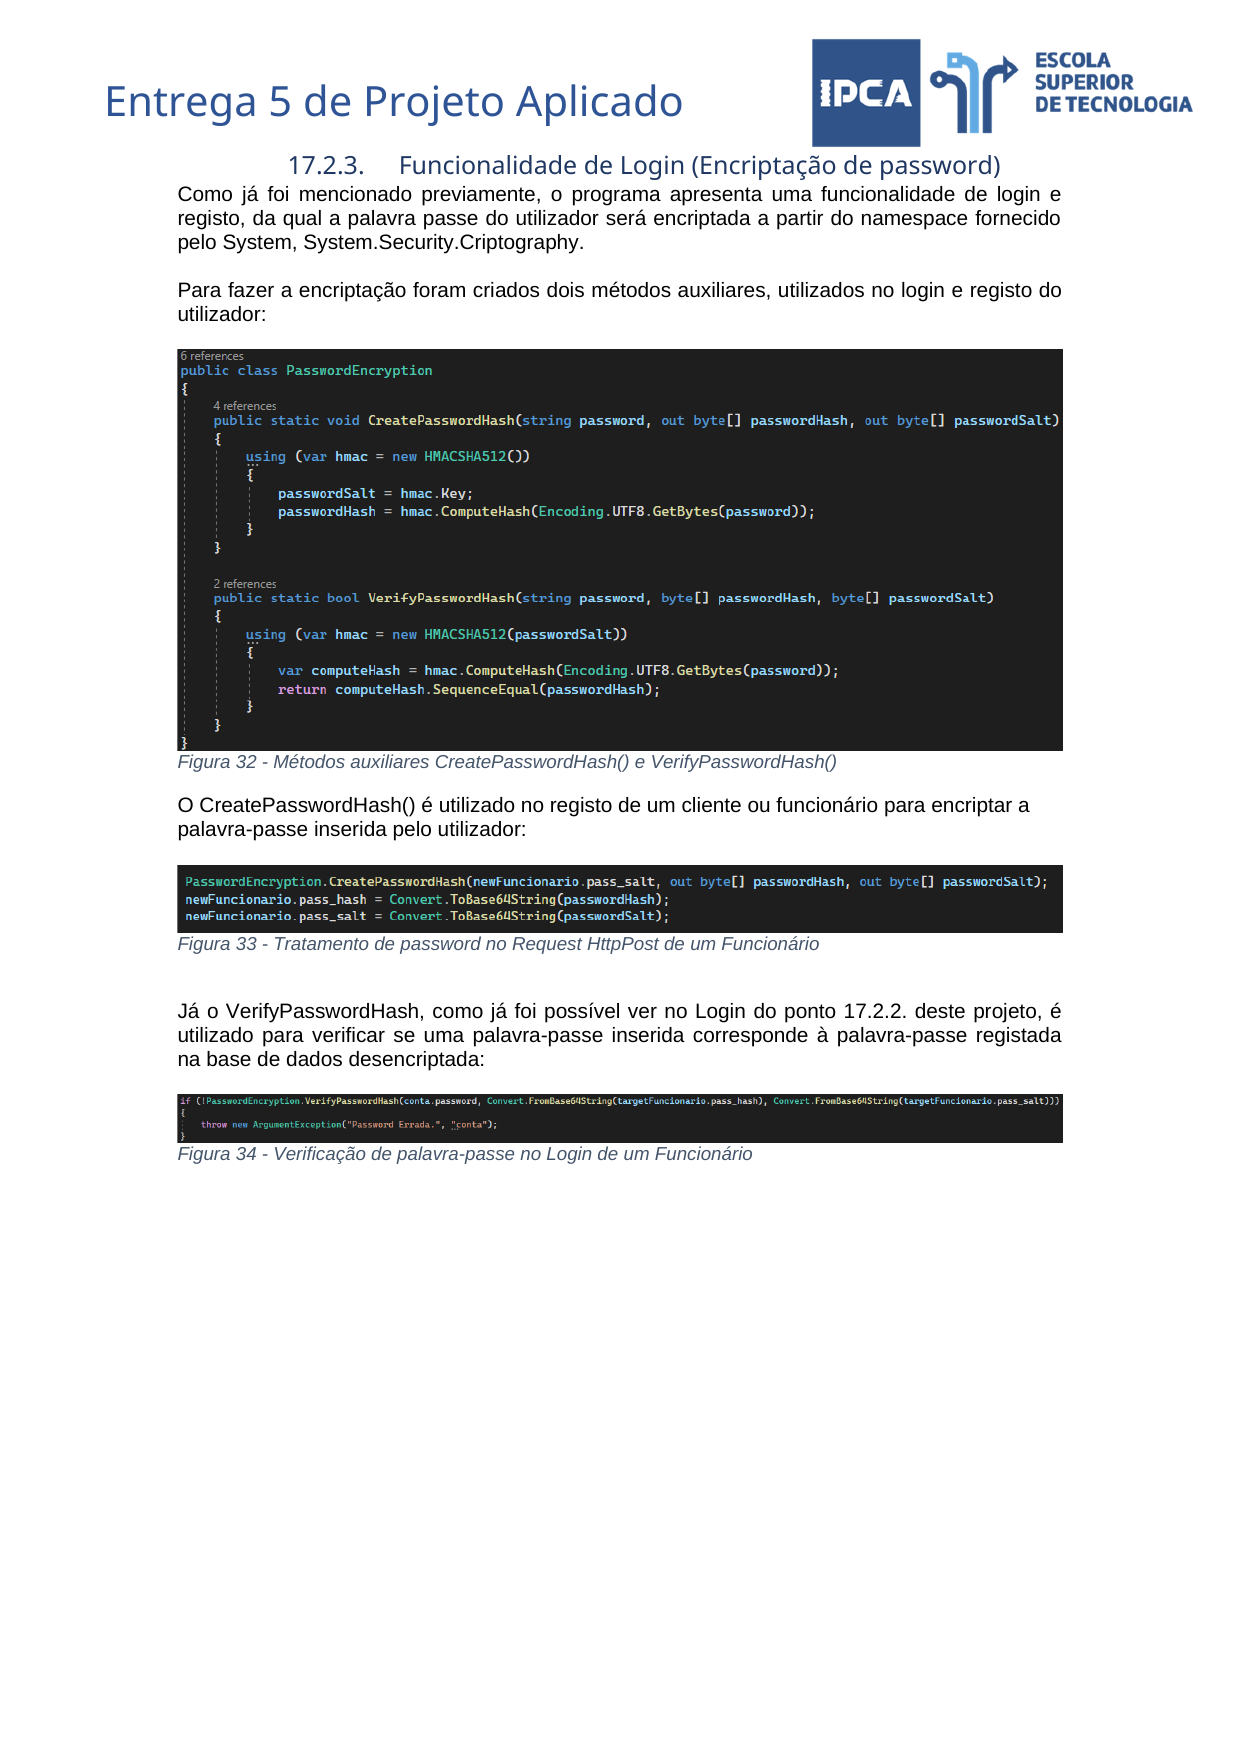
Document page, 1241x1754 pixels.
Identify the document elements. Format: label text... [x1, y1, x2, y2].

picture [177, 865, 1063, 933]
text Já o VerifyPasswordHash, como já foi possível ver no Login do ponto 17.2.2. deste projeto, é utilizado para verificar se uma palavra-passe inserida corresponde à palavra-passe registada na base de dados desencriptada: [177, 999, 1063, 1071]
picture [177, 1094, 1063, 1143]
picture [791, 0, 1213, 251]
text Figura 34 - Verificação de palavra-passe no Login de um Funcionário [177, 1143, 1063, 1164]
subtitle Funcionalidade de Login (Encriptação de password) [287, 148, 1063, 182]
text Como já foi mencionado previamente, o programa apresenta uma funcionalidade de login e registo, da qual a palavra passe do utilizador será encriptada a partir do namespace fornecido pelo System, System.Security.Criptography. [177, 182, 1063, 253]
text Figura 33 - Tratamento de password no Request HttpPost de um Funcionário [177, 933, 1063, 954]
text Para fazer a encriptação foram criados dois métodos auxiliares, utilizados no login e registo do utilizador: [177, 277, 1063, 325]
text O CreatePasswordHash() é utilizado no registo de um cliente ou funcionário para encriptar a palavra-passe inserida pelo utilizador: [177, 793, 1063, 841]
picture [177, 349, 1063, 751]
text Figura 32 - Métodos auxiliares CreatePasswordHash() e VerifyPasswordHash() [177, 751, 1063, 772]
